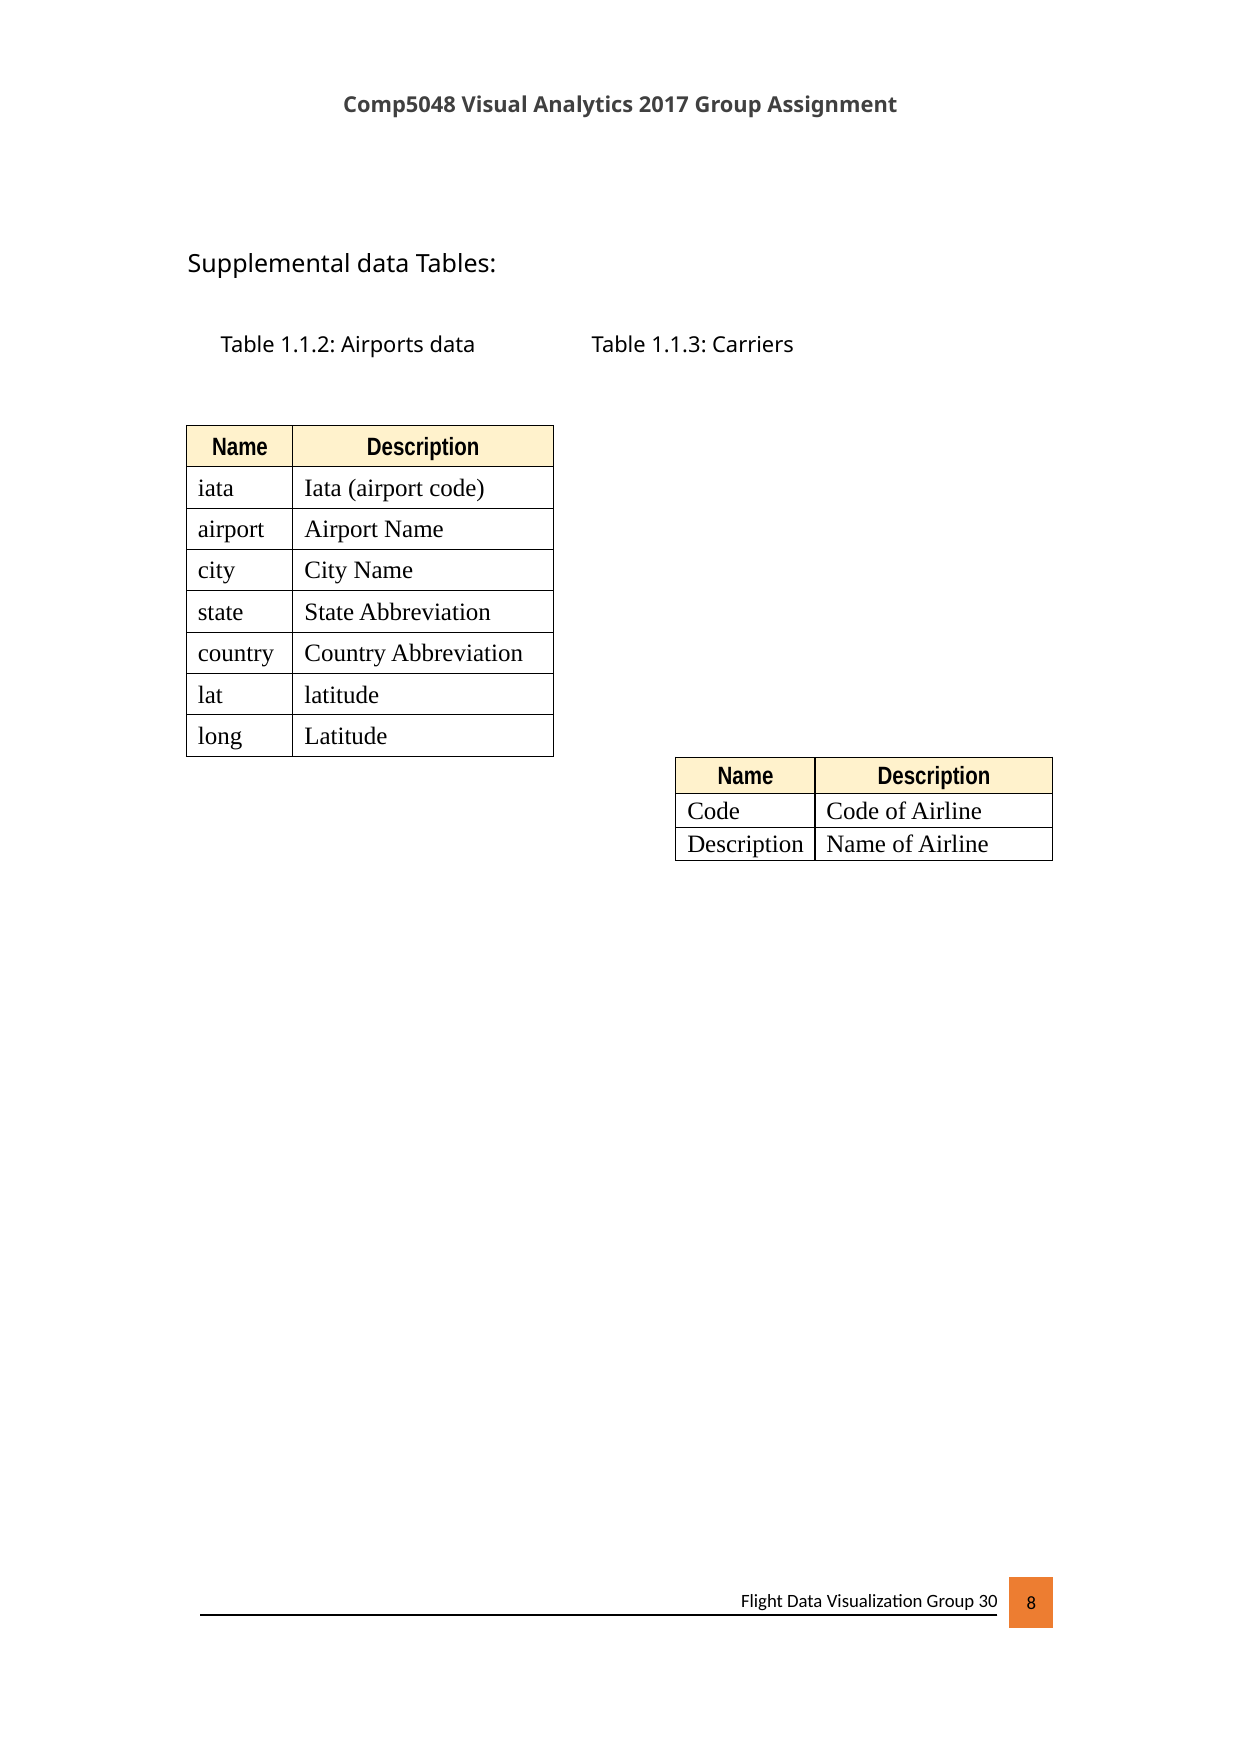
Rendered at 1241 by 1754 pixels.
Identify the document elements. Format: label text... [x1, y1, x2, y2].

table_cell state [187, 591, 292, 632]
table_cell Name of Airline [816, 828, 1052, 860]
table_cell Description [676, 828, 814, 860]
table_cell long [187, 715, 292, 756]
table_cell airport [187, 509, 292, 549]
text Table 1.1.2: Airports data Table 1.1.3: Carriers [187, 327, 1053, 360]
table_cell Iata (airport code) [293, 467, 553, 507]
table_cell iata [187, 467, 292, 507]
table_header Name [187, 426, 292, 466]
table_cell city [187, 550, 292, 590]
table_cell country [187, 633, 292, 673]
table_header Name [676, 758, 814, 793]
table_cell City Name [293, 550, 553, 590]
table_cell Latitude [293, 715, 553, 756]
table_cell Code [676, 794, 814, 827]
table_cell lat [187, 674, 292, 714]
table_cell Country Abbreviation [293, 633, 553, 673]
table_header Description [816, 758, 1052, 793]
text Supplemental data Tables: [187, 230, 1053, 295]
table_cell Airport Name [293, 509, 553, 549]
table_cell State Abbreviation [293, 591, 553, 632]
table_header Description [293, 426, 553, 466]
table_cell Code of Airline [816, 794, 1052, 827]
table_cell latitude [293, 674, 553, 714]
